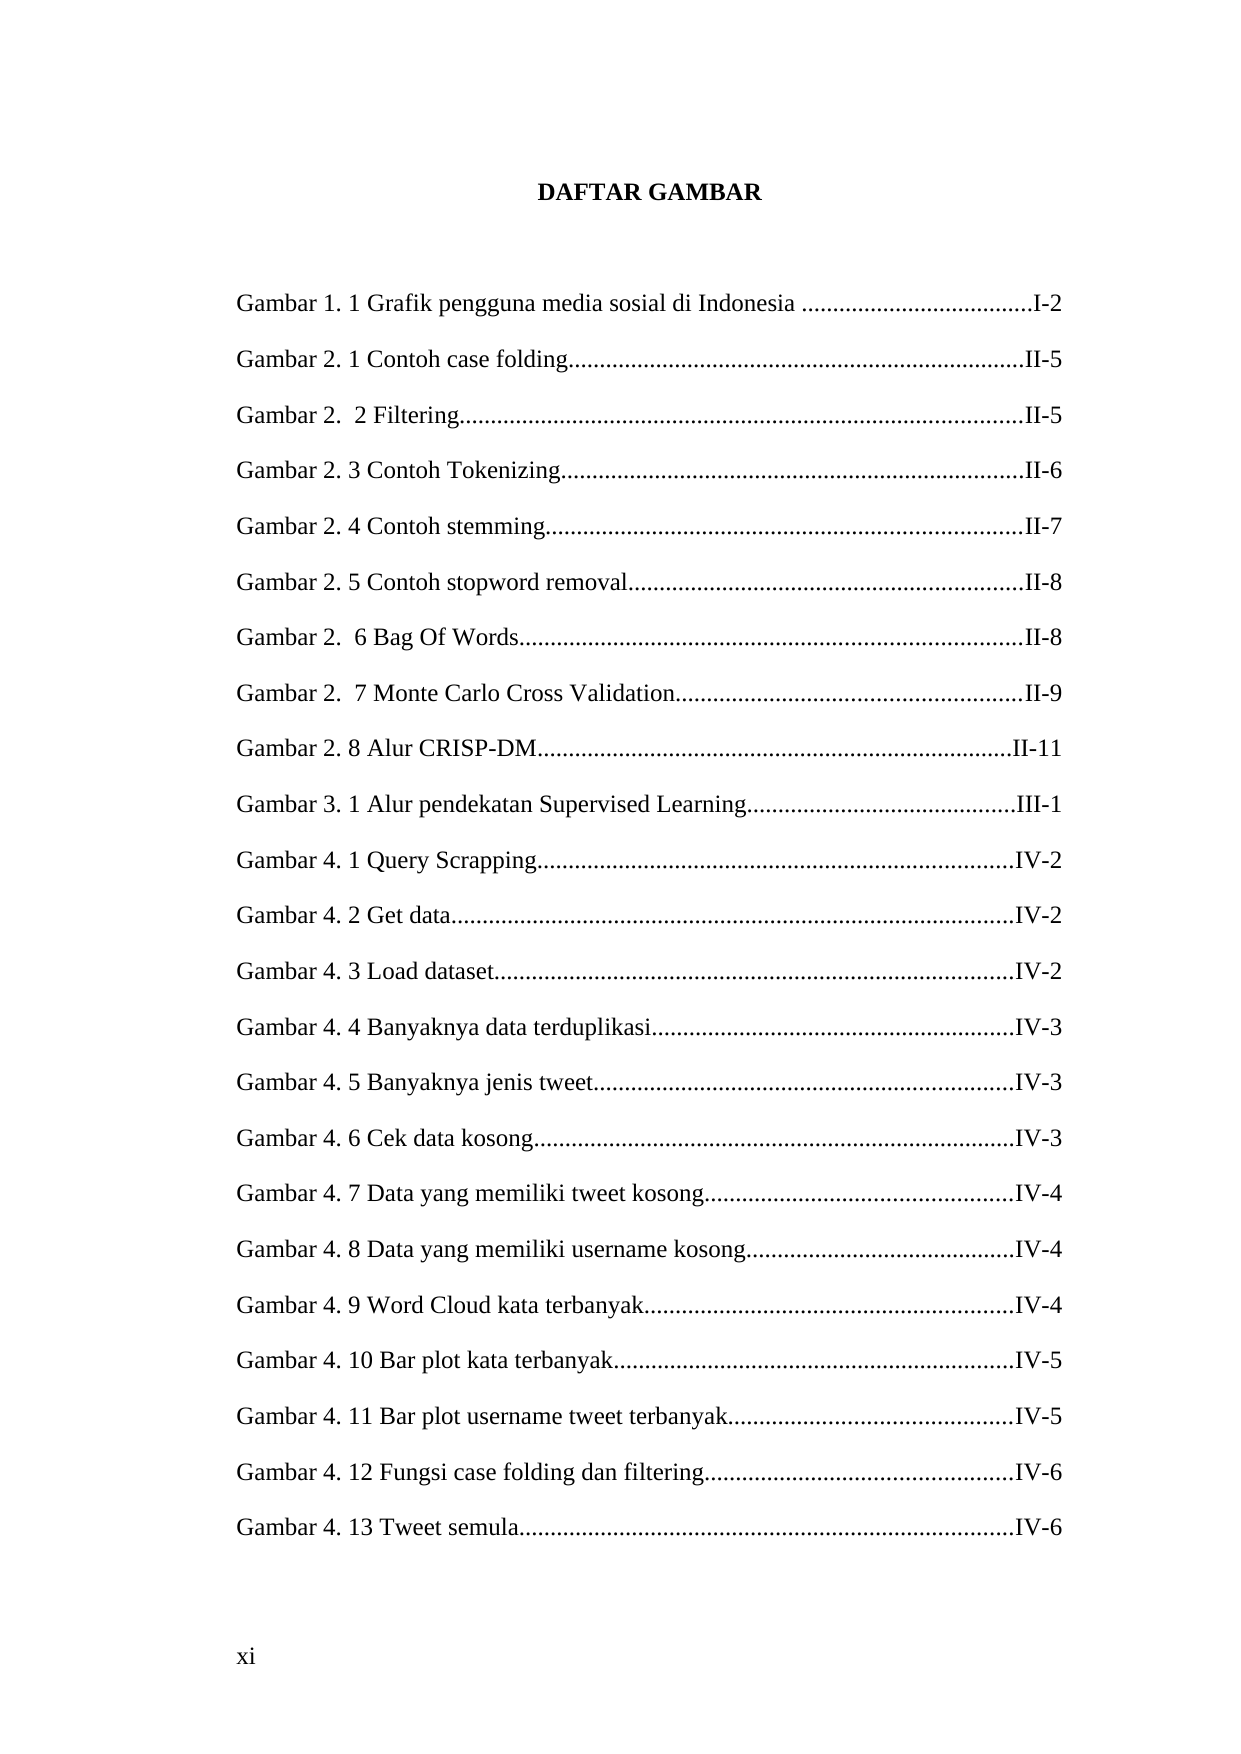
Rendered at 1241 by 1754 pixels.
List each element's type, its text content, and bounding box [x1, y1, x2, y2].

text Gambar 2. 7 Monte Carlo Cross Validation II-9 [236, 678, 1063, 707]
text Gambar 1. 1 Grafik pengguna media sosial di Indonesia I-2 [236, 288, 1063, 317]
text Gambar 2. 5 Contoh stopword removal II-8 [236, 567, 1063, 595]
text Gambar 2. 4 Contoh stemming II-7 [236, 511, 1063, 540]
text Gambar 4. 13 Tweet semula IV-6 [236, 1512, 1063, 1541]
text Gambar 2. 1 Contoh case folding II-5 [236, 344, 1063, 373]
text Gambar 2. 3 Contoh Tokenizing II-6 [236, 455, 1063, 484]
text Gambar 4. 1 Query Scrapping IV-2 [236, 845, 1063, 873]
text Gambar 3. 1 Alur pendekatan Supervised Learning III-1 [236, 789, 1063, 818]
text Gambar 4. 9 Word Cloud kata terbanyak IV-4 [236, 1290, 1063, 1318]
text Gambar 2. 2 Filtering II-5 [236, 400, 1063, 428]
text Gambar 4. 8 Data yang memiliki username kosong IV-4 [236, 1234, 1063, 1263]
text DAFTAR GAMBAR [236, 177, 1063, 206]
text Gambar 4. 11 Bar plot username tweet terbanyak IV-5 [236, 1401, 1063, 1430]
text Gambar 4. 12 Fungsi case folding dan filtering IV-6 [236, 1457, 1063, 1485]
text Gambar 4. 4 Banyaknya data terduplikasi IV-3 [236, 1012, 1063, 1040]
text Gambar 2. 6 Bag Of Words II-8 [236, 622, 1063, 651]
text Gambar 4. 10 Bar plot kata terbanyak IV-5 [236, 1345, 1063, 1374]
text Gambar 4. 5 Banyaknya jenis tweet IV-3 [236, 1067, 1063, 1096]
text Gambar 4. 6 Cek data kosong IV-3 [236, 1123, 1063, 1152]
text Gambar 4. 3 Load dataset IV-2 [236, 956, 1063, 985]
text Gambar 2. 8 Alur CRISP-DM II-11 [236, 733, 1063, 762]
text Gambar 4. 7 Data yang memiliki tweet kosong IV-4 [236, 1178, 1063, 1207]
text Gambar 4. 2 Get data IV-2 [236, 900, 1063, 929]
